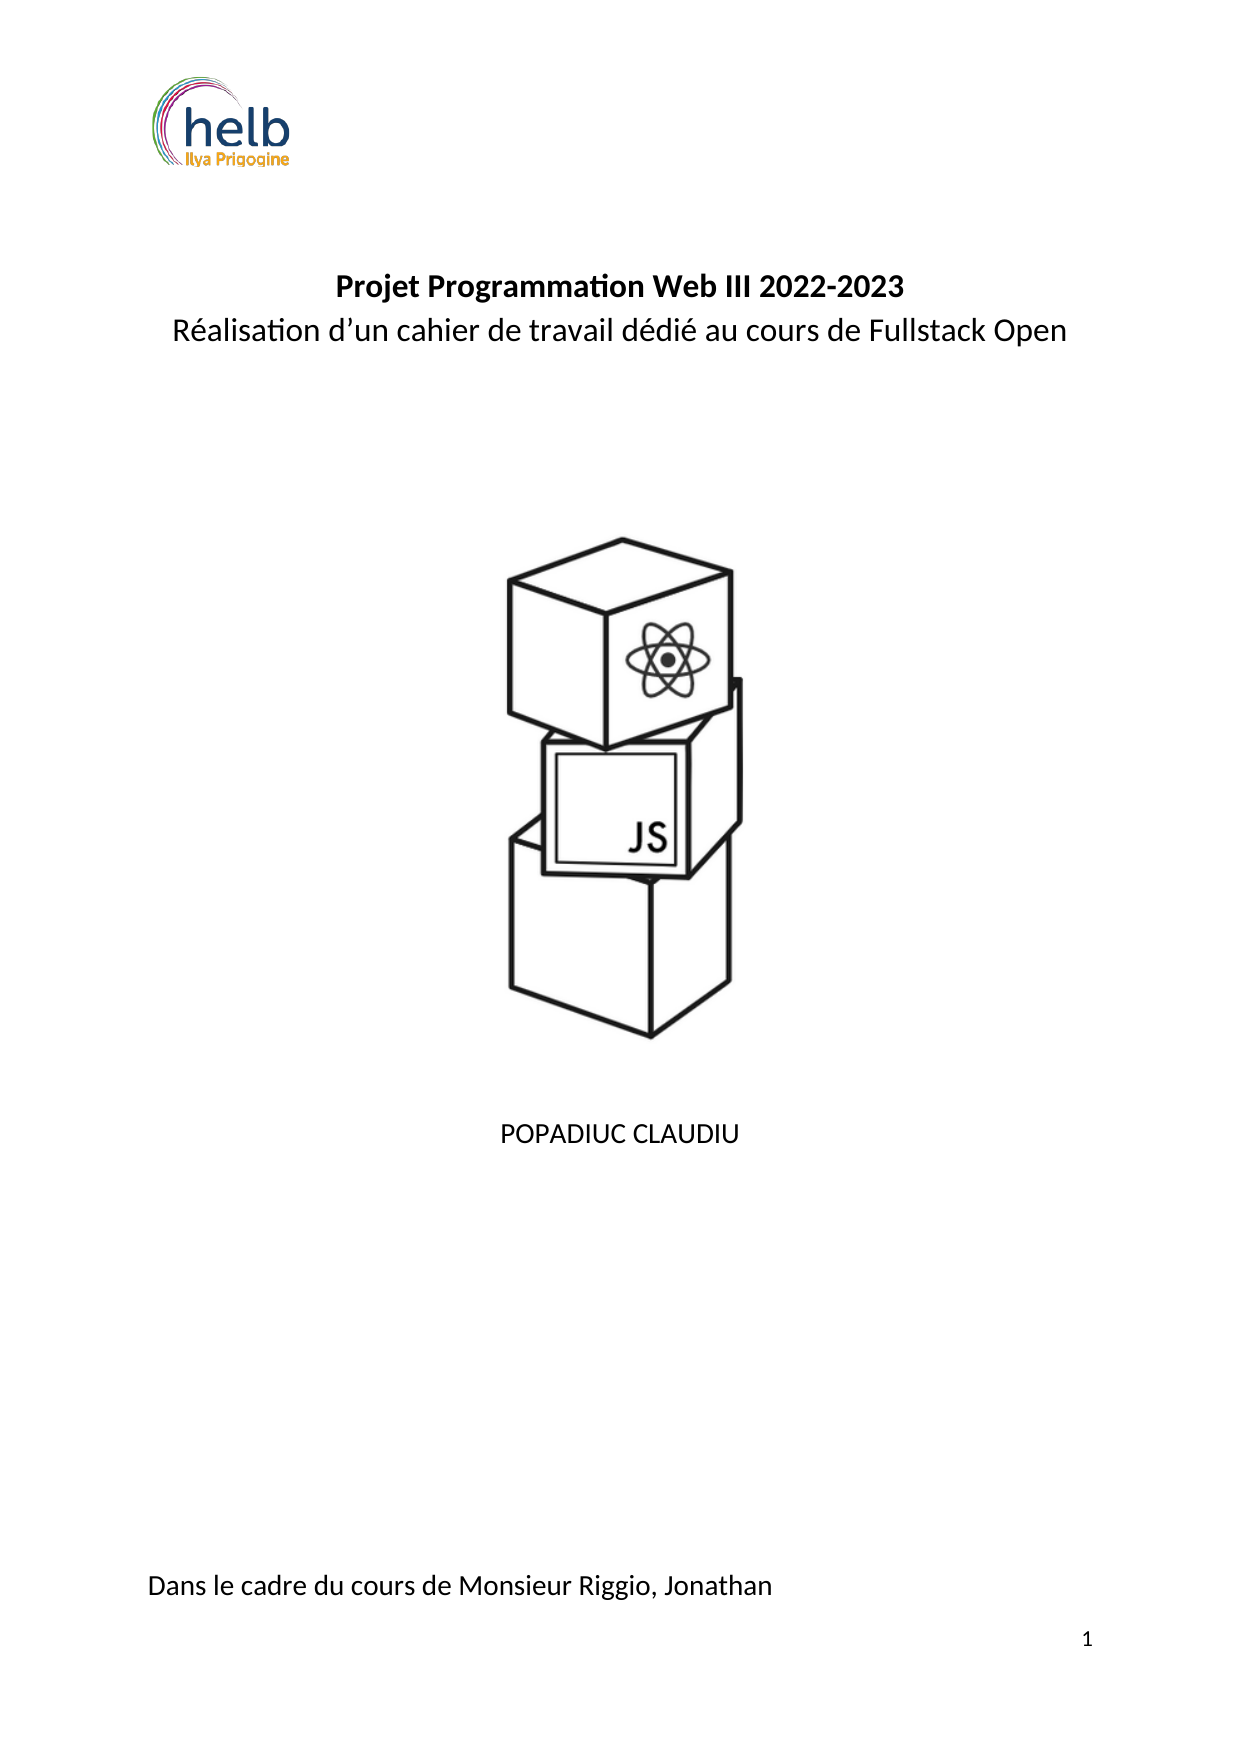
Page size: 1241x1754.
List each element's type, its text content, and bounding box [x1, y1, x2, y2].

text Dans le cadre du cours de Monsieur Riggio, Jonathan [148, 1567, 1092, 1602]
picture [442, 518, 792, 1047]
text POPADIUC CLAUDIU [148, 1115, 1092, 1150]
picture [147, 73, 296, 167]
text Projet Programmation Web III 2022-2023 Réalisation d’un cahier de travail dédié au cours de Fullstack Open [148, 266, 1092, 350]
